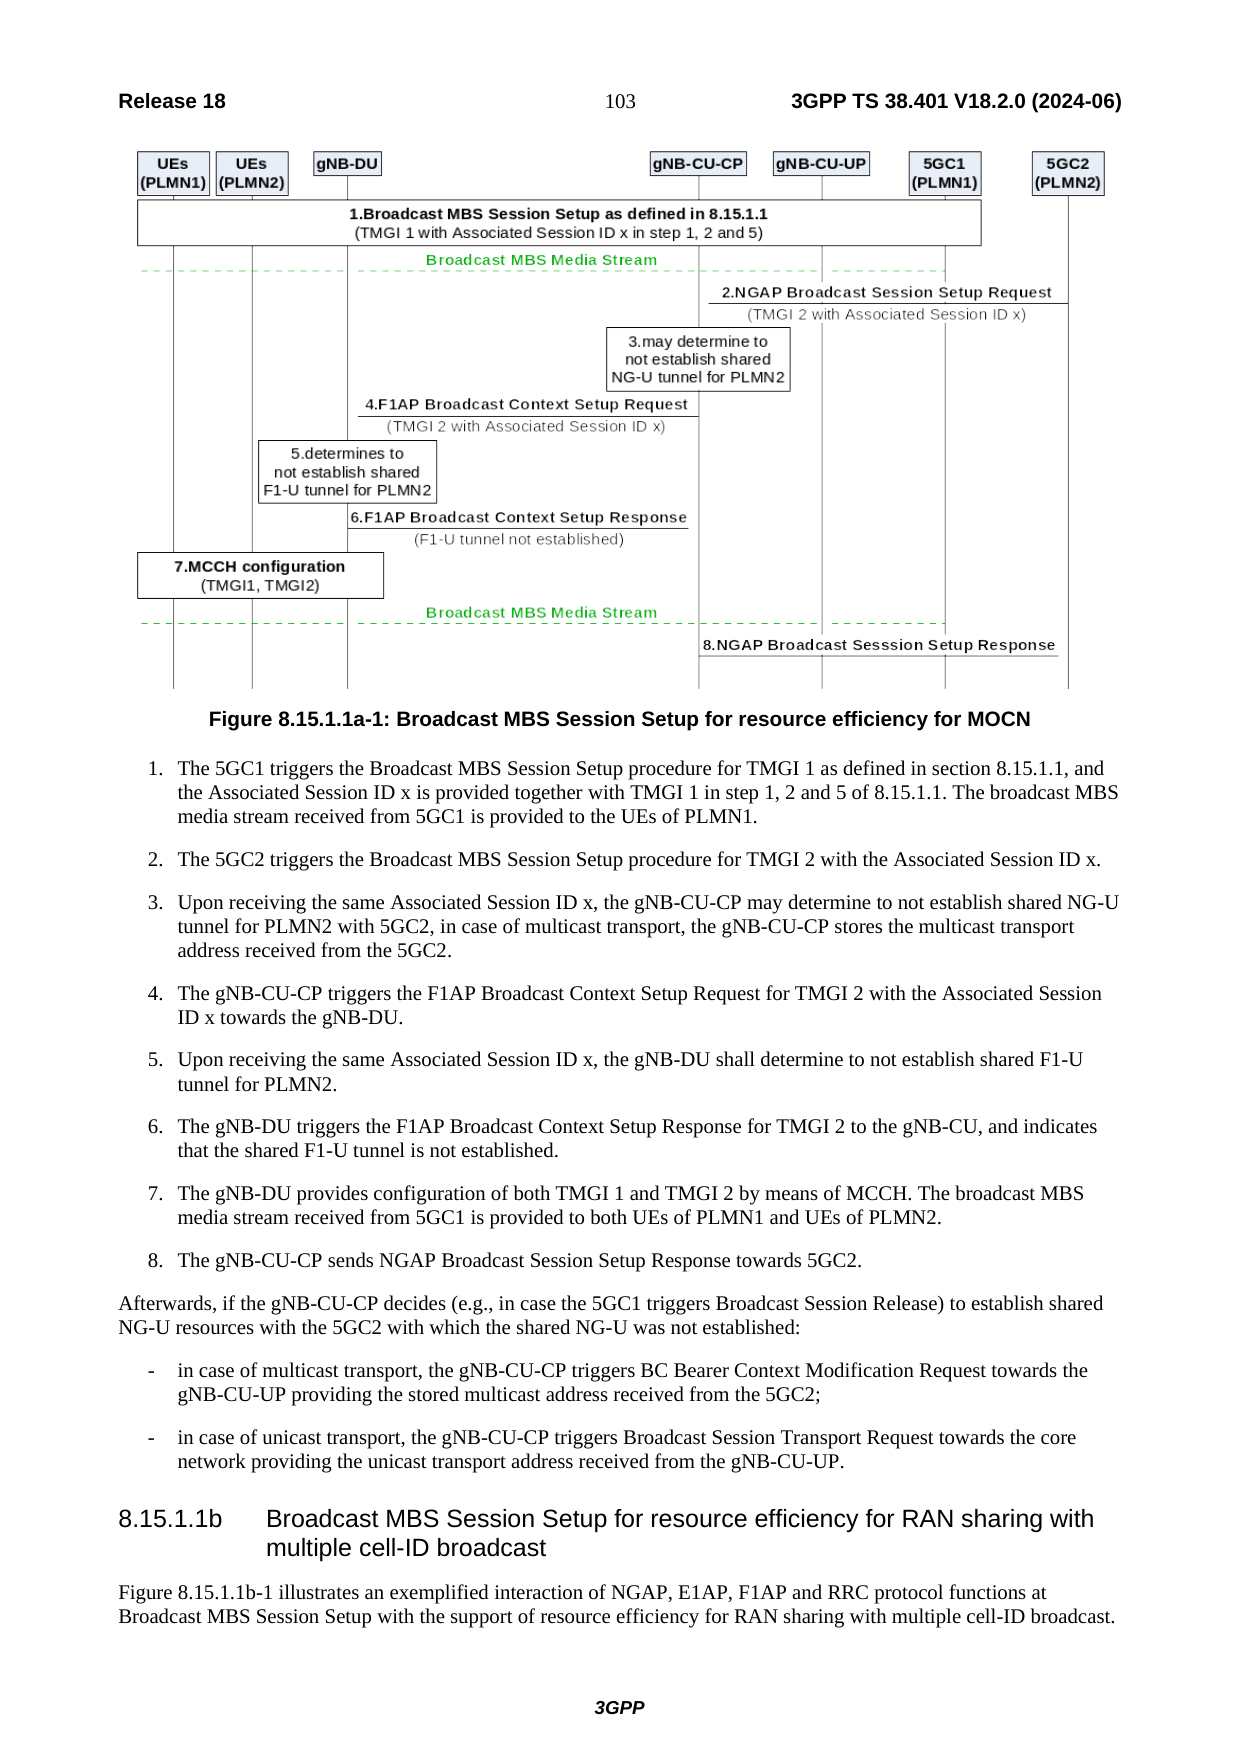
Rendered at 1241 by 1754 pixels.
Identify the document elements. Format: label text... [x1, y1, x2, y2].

text 7. The gNB-DU provides configuration of both TMGI 1 and TMGI 2 by means of MCCH. The broadcast MBS media stream received from 5GC1 is provided to both UEs of PLMN1 and UEs of PLMN2. [148, 1181, 1122, 1229]
text 8. The gNB-CU-CP sends NGAP Broadcast Session Setup Response towards 5GC2. [148, 1248, 1122, 1272]
text Figure 8.15.1.1b-1 illustrates an exemplified interaction of NGAP, E1AP, F1AP and RRC protocol functions at Broadcast MBS Session Setup with the support of resource efficiency for RAN sharing with multiple cell-ID broadcast. [118, 1580, 1122, 1628]
text 6. The gNB-DU triggers the F1AP Broadcast Context Setup Response for TMGI 2 to the gNB-CU, and indicates that the shared F1-U tunnel is not established. [148, 1114, 1122, 1162]
text 1. The 5GC1 triggers the Broadcast MBS Session Setup procedure for TMGI 1 as defined in section 8.15.1.1, and the Associated Session ID x is provided together with TMGI 1 in step 1, 2 and 5 of 8.15.1.1. The broadcast MBS media stream received from 5GC1 is provided to the UEs of PLMN1. [148, 756, 1122, 828]
text Afterwards, if the gNB-CU-CP decides (e.g., in case the 5GC1 triggers Broadcast Session Release) to establish shared NG-U resources with the 5GC2 with which the shared NG-U was not established: [118, 1291, 1122, 1339]
text Figure 8.15.1.1a-1: Broadcast MBS Session Setup for resource efficiency for MOCN [118, 707, 1122, 731]
text 3. Upon receiving the same Associated Session ID x, the gNB-CU-CP may determine to not establish shared NG-U tunnel for PLMN2 with 5GC2, in case of multicast transport, the gNB-CU-CP stores the multicast transport address received from the 5GC2. [148, 889, 1122, 962]
subtitle 8.15.1.1b Broadcast MBS Session Setup for resource efficiency for RAN sharing with multiple cell-ID broadcast [118, 1504, 1122, 1561]
text 2. The 5GC2 triggers the Broadcast MBS Session Setup procedure for TMGI 2 with the Associated Session ID x. [148, 847, 1122, 871]
text 5. Upon receiving the same Associated Session ID x, the gNB-DU shall determine to not establish shared F1-U tunnel for PLMN2. [148, 1047, 1122, 1096]
text - in case of multicast transport, the gNB-CU-CP triggers BC Bearer Context Modification Request towards the gNB-CU-UP providing the stored multicast address received from the 5GC2; [148, 1358, 1122, 1406]
text 4. The gNB-CU-CP triggers the F1AP Broadcast Context Setup Request for TMGI 2 with the Associated Session ID x towards the gNB-DU. [148, 981, 1122, 1029]
text - in case of unicast transport, the gNB-CU-CP triggers Broadcast Session Transport Request towards the core network providing the unicast transport address received from the gNB-CU-UP. [148, 1424, 1122, 1473]
